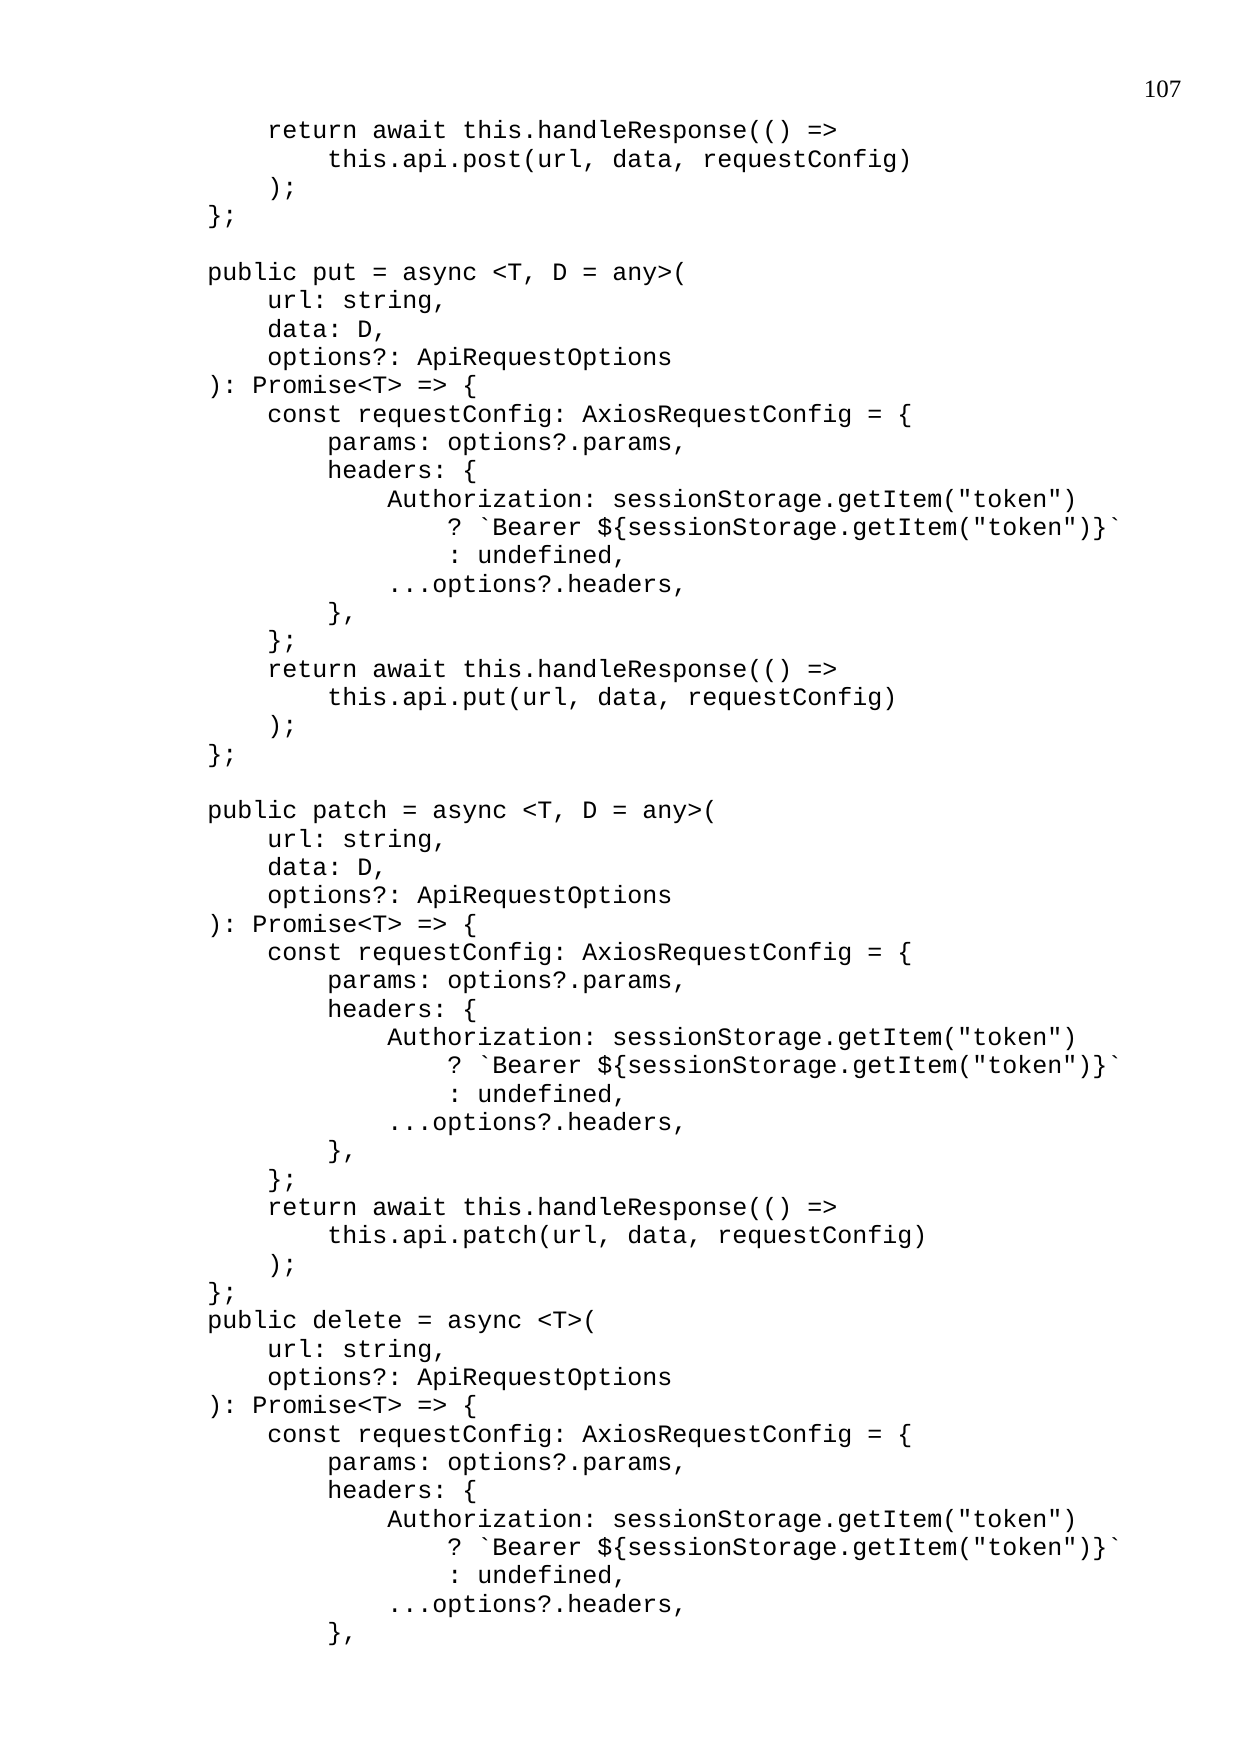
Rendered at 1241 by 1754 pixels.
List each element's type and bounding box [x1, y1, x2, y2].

table_header [136, 118, 1180, 1648]
